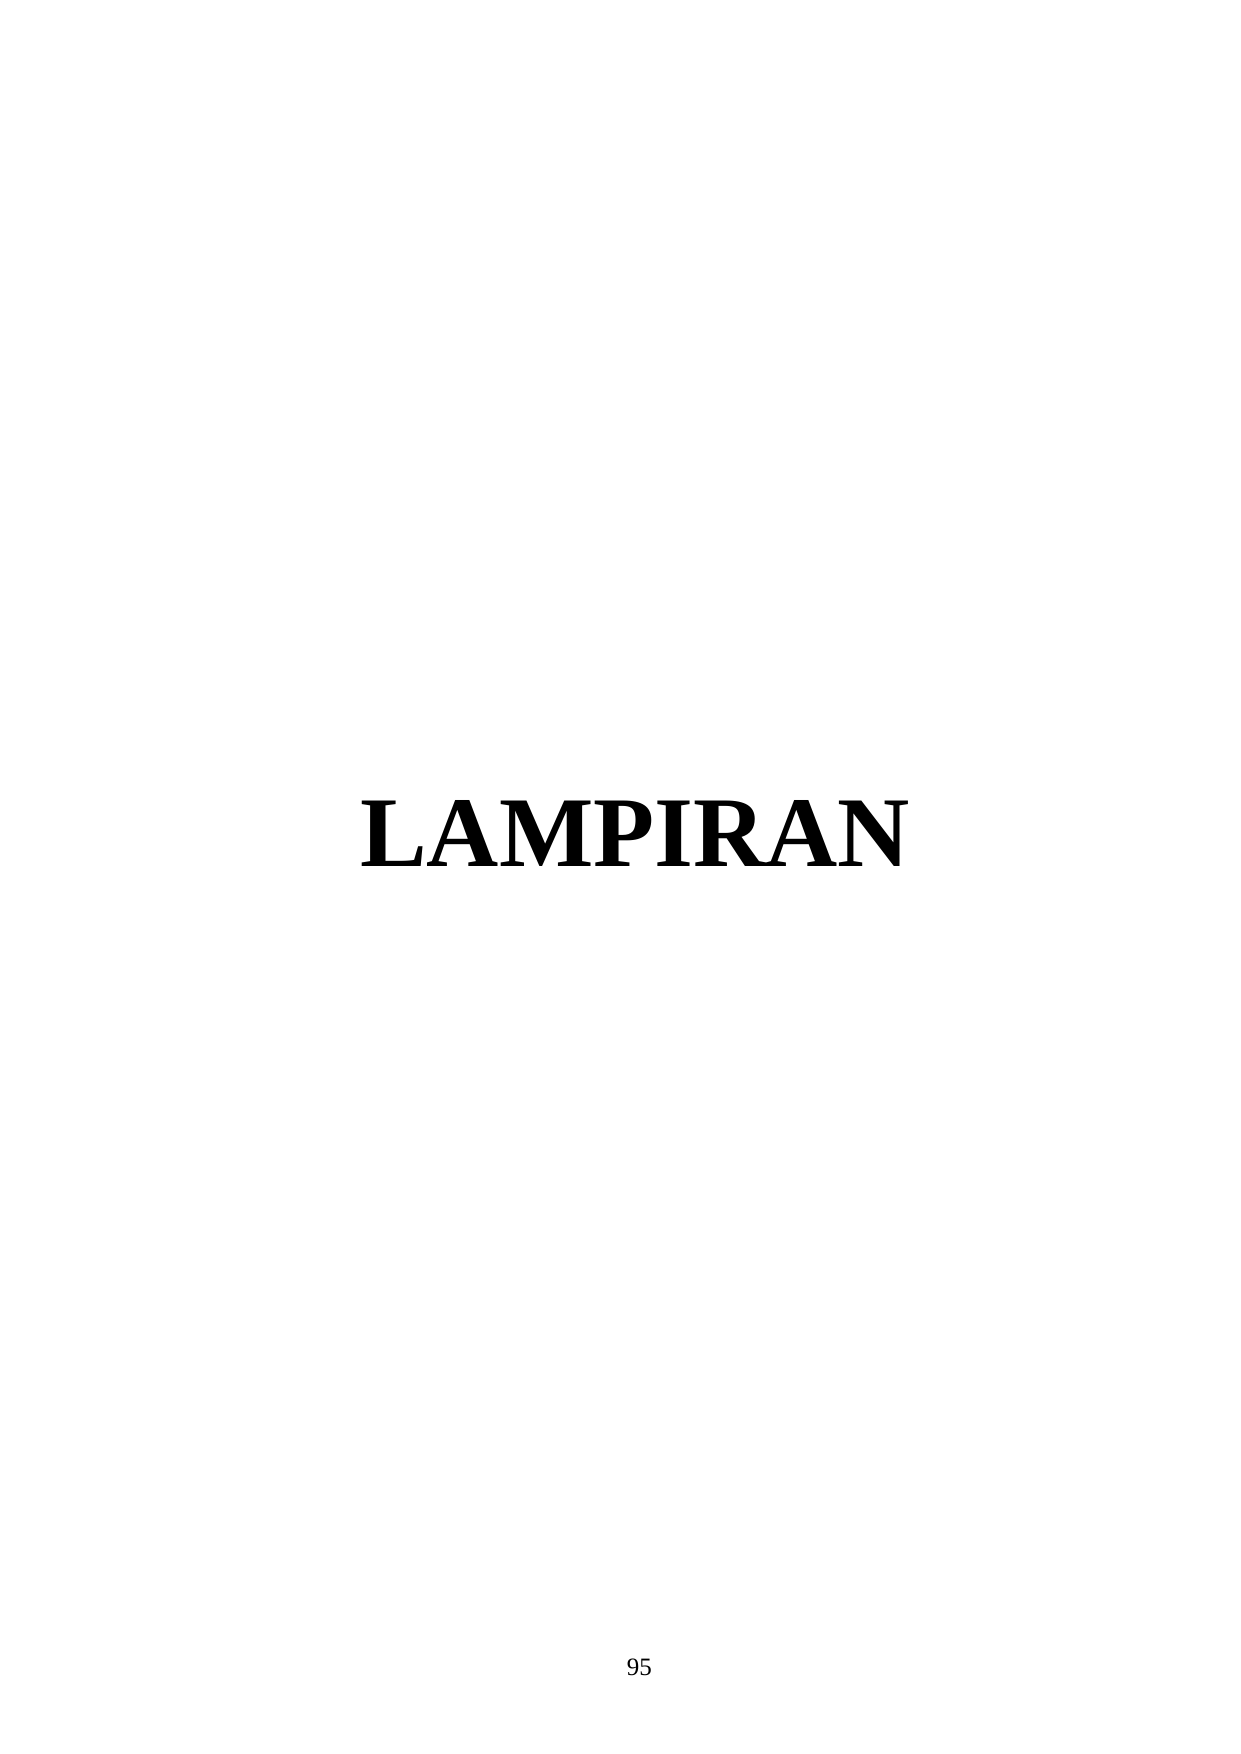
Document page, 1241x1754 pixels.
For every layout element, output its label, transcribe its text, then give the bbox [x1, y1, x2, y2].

text LAMPIRAN [177, 773, 1092, 888]
